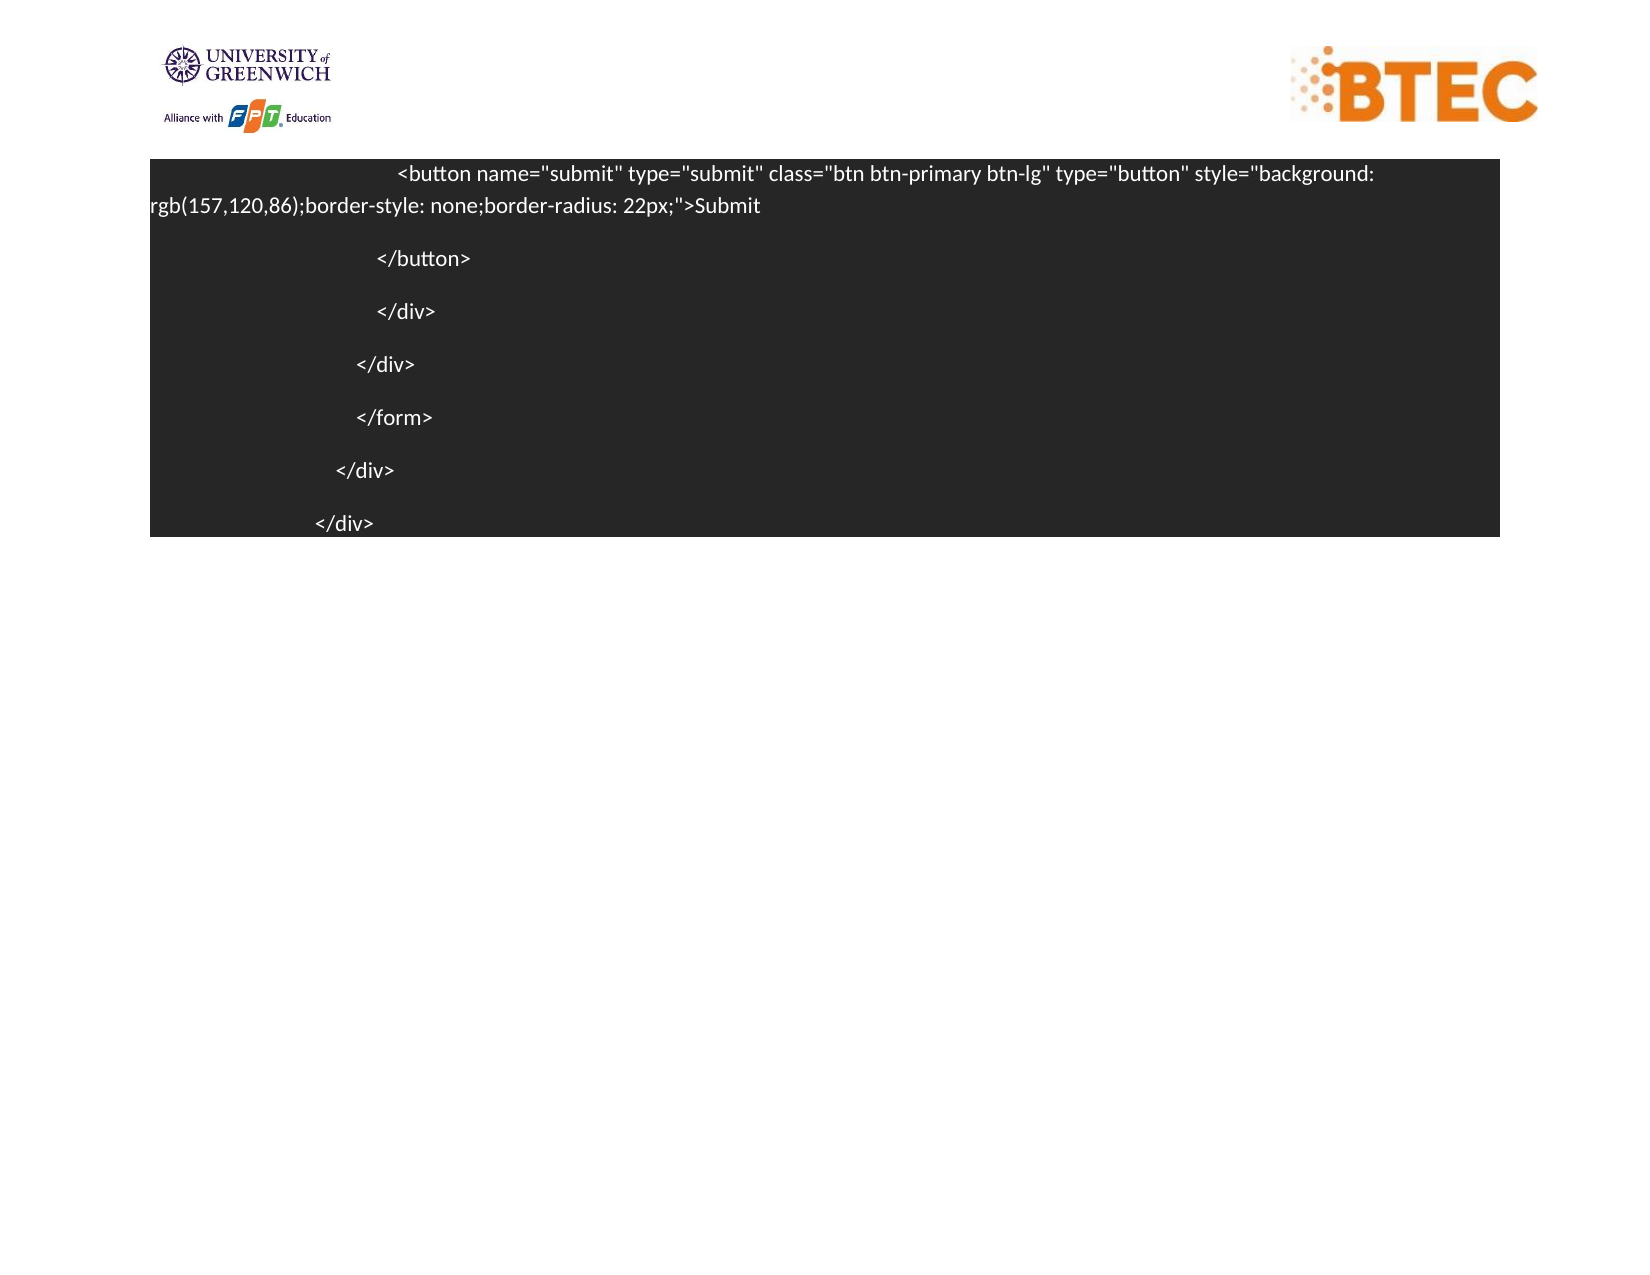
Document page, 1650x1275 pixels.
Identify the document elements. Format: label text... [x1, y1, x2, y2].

text </form> [150, 403, 1500, 431]
text </button> [150, 244, 1500, 272]
text <button name="submit" type="submit" class="btn btn-primary btn-lg" type="button" style="background: rgb(157,120,86);border-style: none;border-radius: 22px;">Submit [150, 159, 1500, 219]
text </div> [150, 297, 1500, 325]
picture [150, 32, 343, 144]
text </div> [150, 456, 1500, 484]
text </div> [150, 509, 1500, 537]
text </div> [150, 350, 1500, 378]
picture [1290, 46, 1538, 122]
